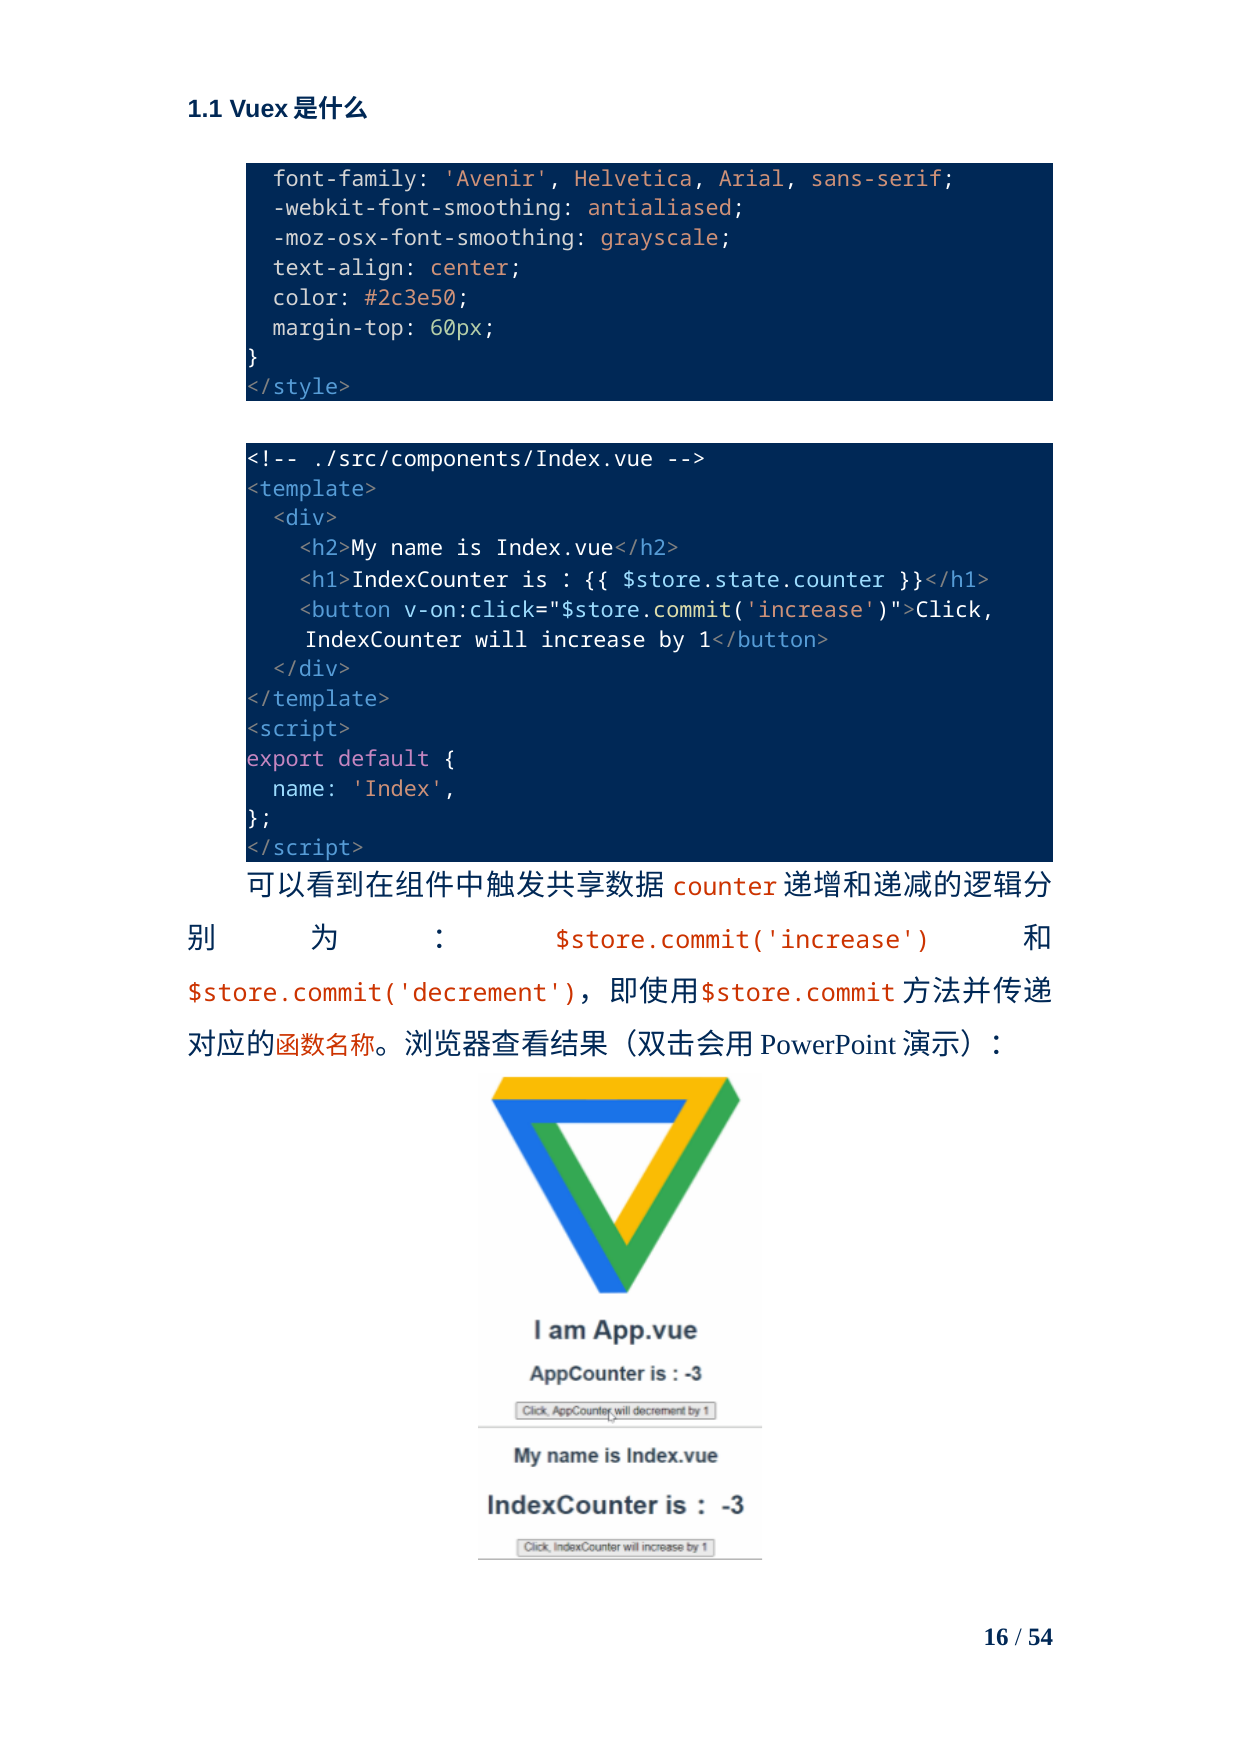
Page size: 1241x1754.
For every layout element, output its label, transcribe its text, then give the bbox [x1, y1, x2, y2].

text 可以看到在组件中触发共享数据counter递增和递减的逻辑分别为：$store.commit('increase')和$store.commit('decrement')，即使用$store.commit方法并传递对应的函数名称。浏览器查看结果（双击会用PowerPoint演示）： [187, 862, 1053, 1063]
text </style> [246, 371, 1053, 401]
text <div> [246, 502, 1053, 532]
text </div> [246, 653, 1053, 683]
text <!-- ./src/components/Index.vue --> [246, 443, 1053, 473]
text <h1>IndexCounter is ：{{ $store.state.counter }}</h1> [246, 562, 1053, 594]
text }; [246, 802, 1053, 832]
text -moz-osx-font-smoothing: grayscale; [246, 222, 1053, 252]
text font-family: 'Avenir', Helvetica, Arial, sans-serif; [246, 163, 1053, 192]
text -webkit-font-smoothing: antialiased; [246, 192, 1053, 222]
text <template> [246, 473, 1053, 502]
text name: 'Index', [246, 772, 1053, 802]
text export default { [246, 743, 1053, 772]
text } [246, 341, 1053, 371]
text text-align: center; [246, 252, 1053, 282]
text margin-top: 60px; [246, 312, 1053, 341]
text </template> [246, 683, 1053, 713]
text <h2>My name is Index.vue</h2> [246, 532, 1053, 562]
text </script> [246, 832, 1053, 862]
text <button v-on:click="$store.commit('increase')">Click, IndexCounter will increase by 1</button> [246, 594, 1053, 653]
text color: #2c3e50; [246, 282, 1053, 312]
text <script> [246, 713, 1053, 743]
